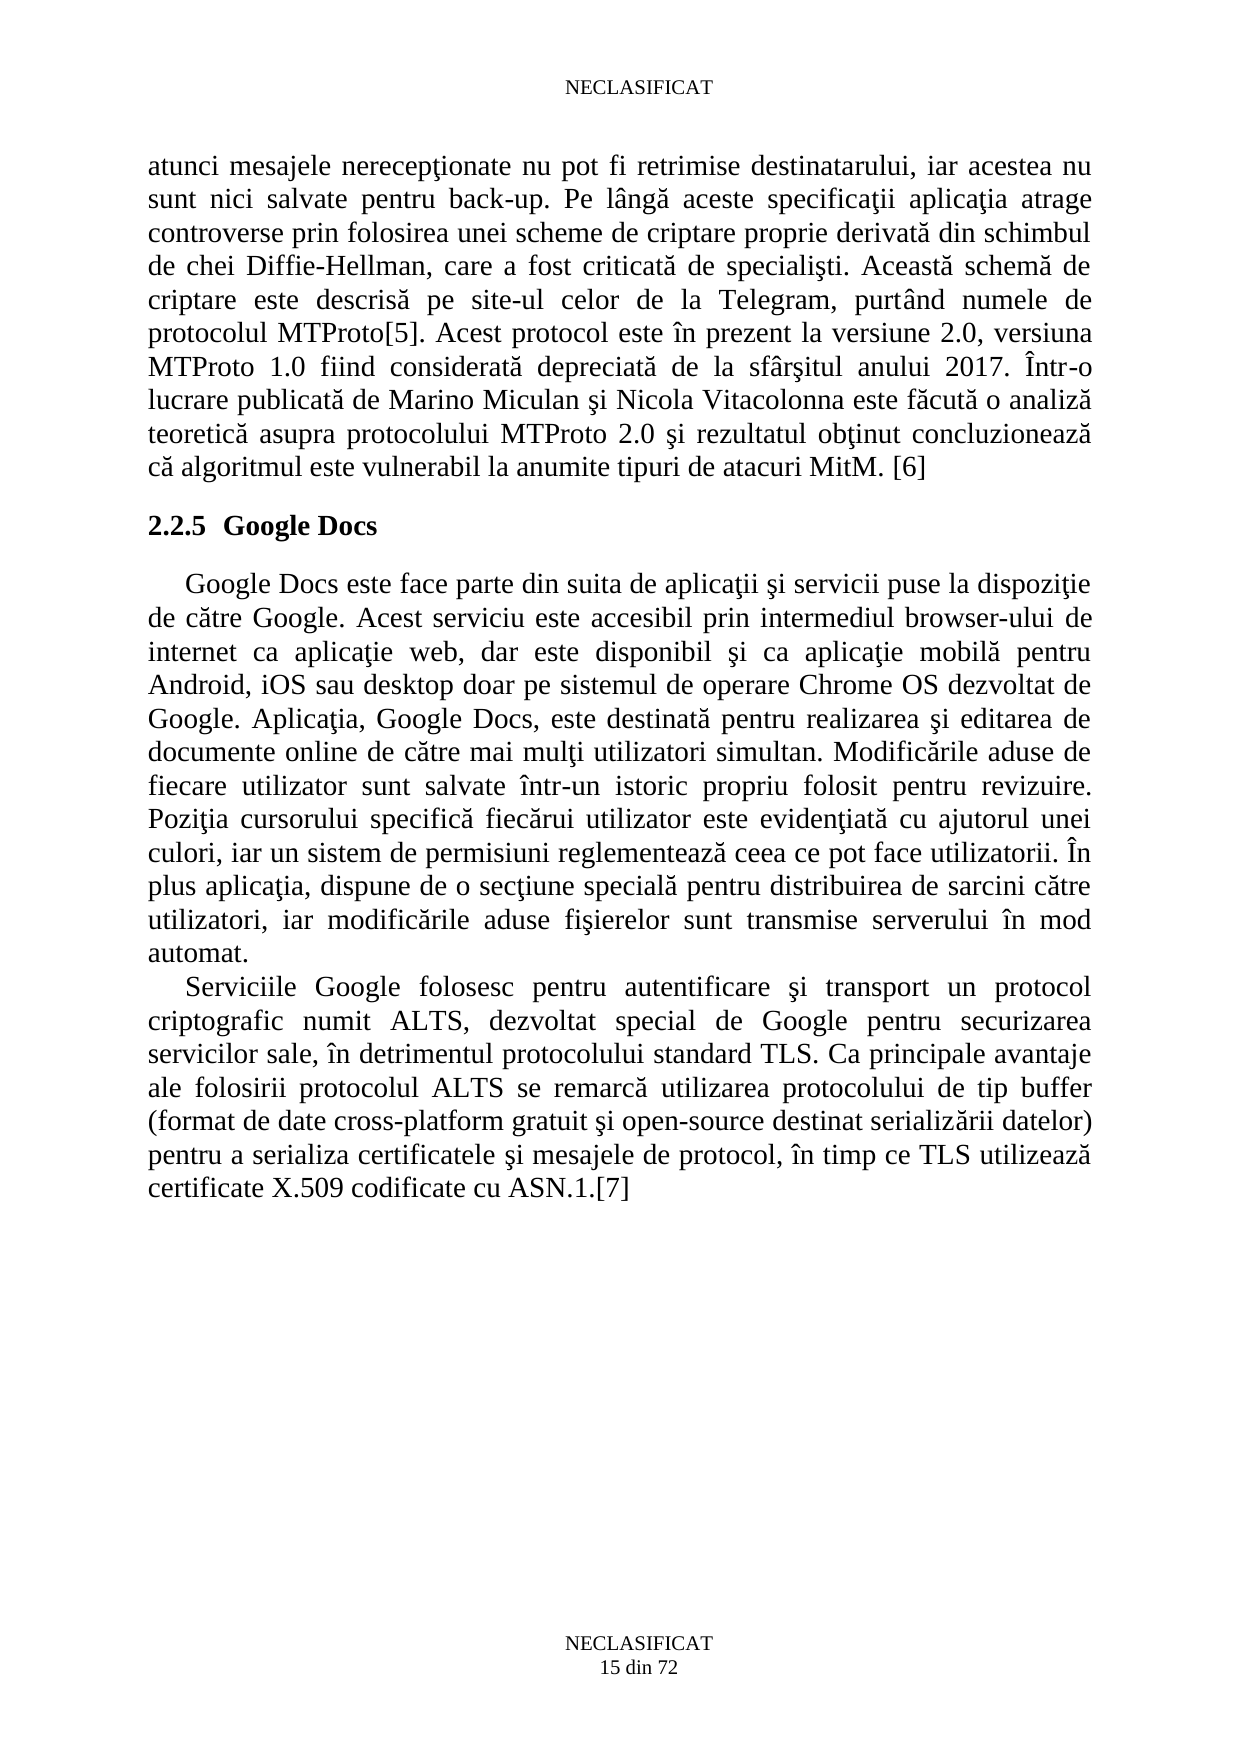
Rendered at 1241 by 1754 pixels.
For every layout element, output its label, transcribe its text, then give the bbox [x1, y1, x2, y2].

subtitle Google Docs [148, 508, 1092, 542]
text Google Docs este face parte din suita de aplicaţii şi servicii puse la dispoziţie de către Google. Acest serviciu este accesibil prin intermediul browser-ului de internet ca aplicaţie web, dar este disponibil şi ca aplicaţie mobilă pentru Android, iOS sau desktop doar pe sistemul de operare Chrome OS dezvoltat de Google. Aplicaţia, Google Docs, este destinată pentru realizarea şi editarea de documente online de către mai mulţi utilizatori simultan. Modificările aduse de fiecare utilizator sunt salvate într-un istoric propriu folosit pentru revizuire. Poziţia cursorului specifică fiecărui utilizator este evidenţiată cu ajutorul unei culori, iar un sistem de permisiuni reglementează ceea ce pot face utilizatorii. În plus aplicaţia, dispune de o secţiune specială pentru distribuirea de sarcini către utilizatori, iar modificările aduse fişierelor sunt transmise serverului în mod automat. [148, 567, 1092, 969]
text Serviciile Google folosesc pentru autentificare şi transport un protocol criptografic numit ALTS, dezvoltat special de Google pentru securizarea servicilor sale, în detrimentul protocolului standard TLS. Ca principale avantaje ale folosirii protocolul ALTS se remarcă utilizarea protocolului de tip buffer (format de date cross-platform gratuit şi open-source destinat serializării datelor) pentru a serializa certificatele şi mesajele de protocol, în timp ce TLS utilizează certificate X.509 codificate cu ASN.1. [148, 969, 1092, 1204]
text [148, 148, 1092, 483]
